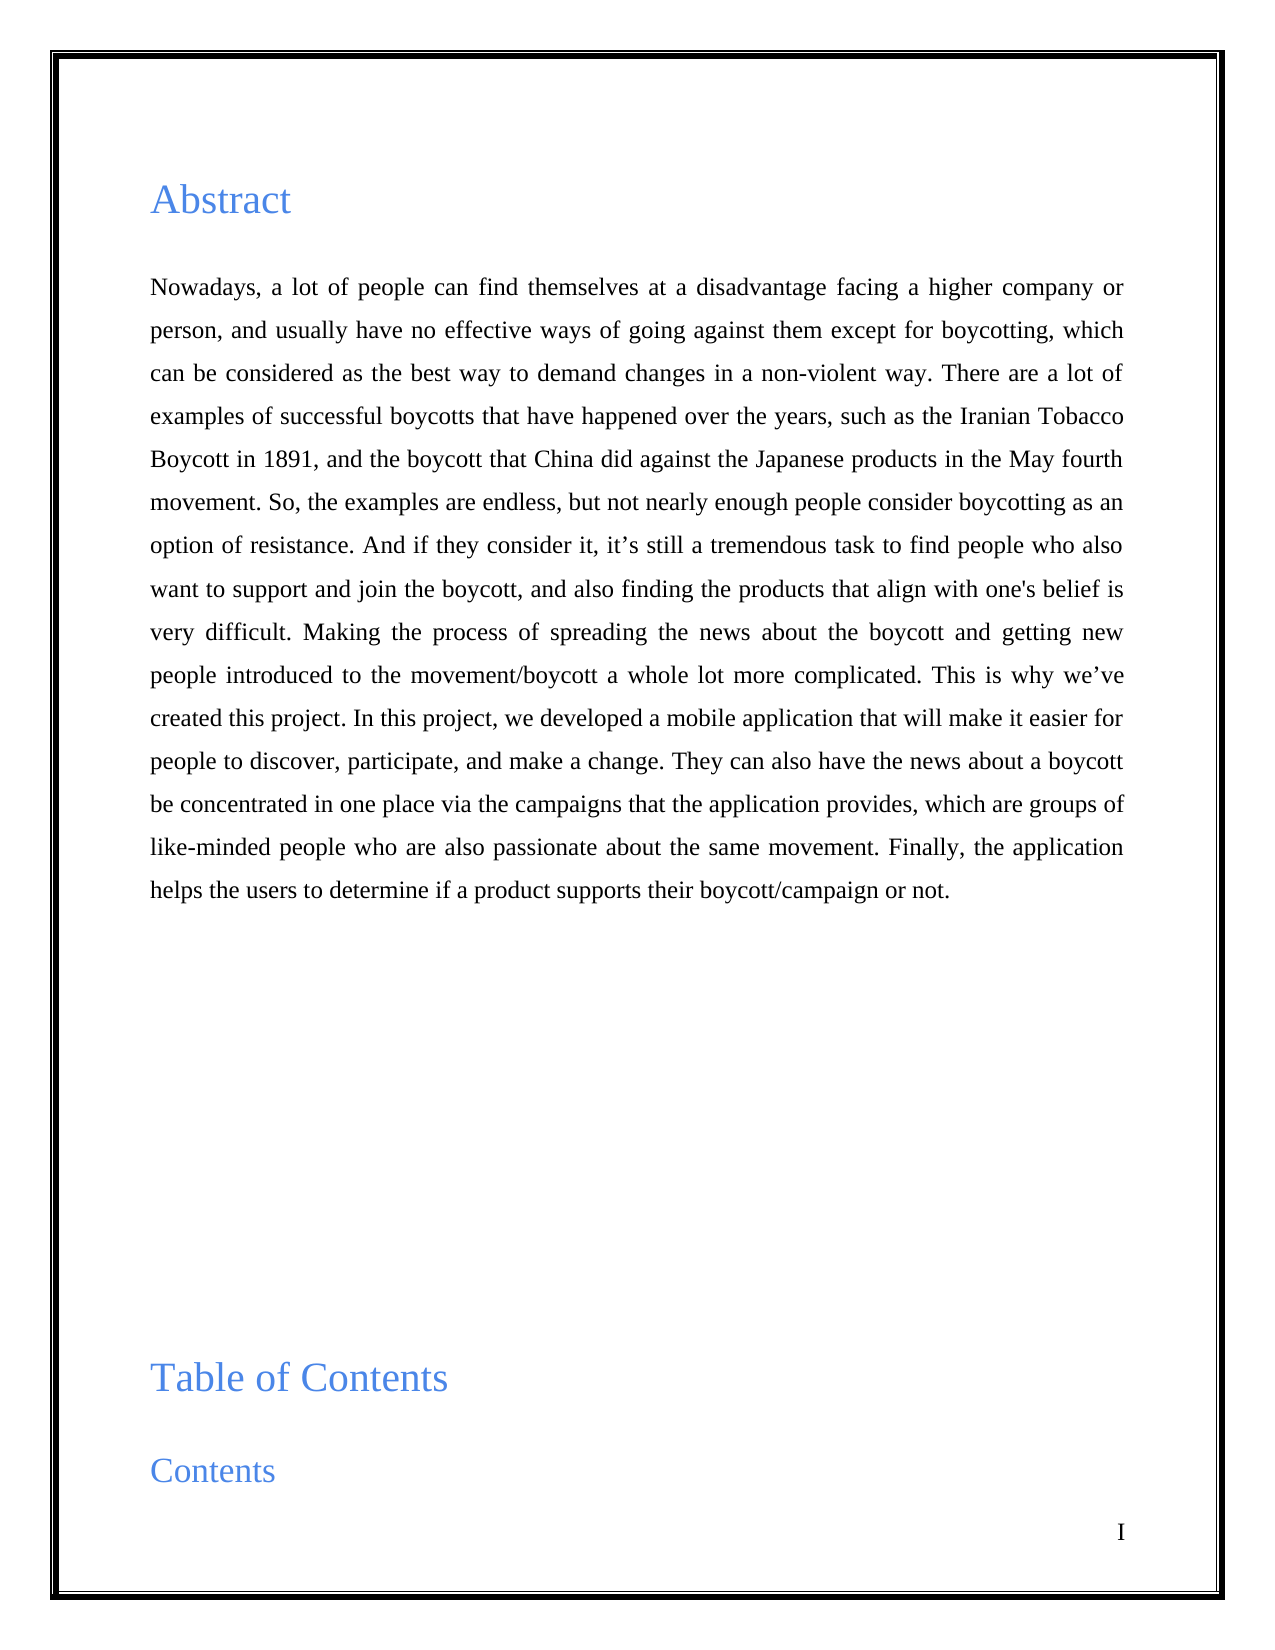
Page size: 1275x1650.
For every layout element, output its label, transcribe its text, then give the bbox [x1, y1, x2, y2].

subtitle Abstract [150, 175, 1125, 223]
text Nowadays, a lot of people can find themselves at a disadvantage facing a higher company or person, and usually have no effective ways of going against them except for boycotting, which can be considered as the best way to demand changes in a non-violent way. There are a lot of examples of successful boycotts that have happened over the years, such as the Iranian Tobacco Boycott in 1891, and the boycott that China did against the Japanese products in the May fourth movement. So, the examples are endless, but not nearly enough people consider boycotting as an option of resistance. And if they consider it, it’s still a tremendous task to find people who also want to support and join the boycott, and also finding the products that align with one's belief is very difficult. Making the process of spreading the news about the boycott and getting new people introduced to the movement/boycott a whole lot more complicated. This is why we’ve created this project. In this project, we developed a mobile application that will make it easier for people to discover, participate, and make a change. They can also have the news about a boycott be concentrated in one place via the campaigns that the application provides, which are groups of like-minded people who are also passionate about the same movement. Finally, the application helps the users to determine if a product supports their boycott/campaign or not. [150, 272, 1125, 904]
subtitle Table of Contents [150, 1352, 1125, 1400]
